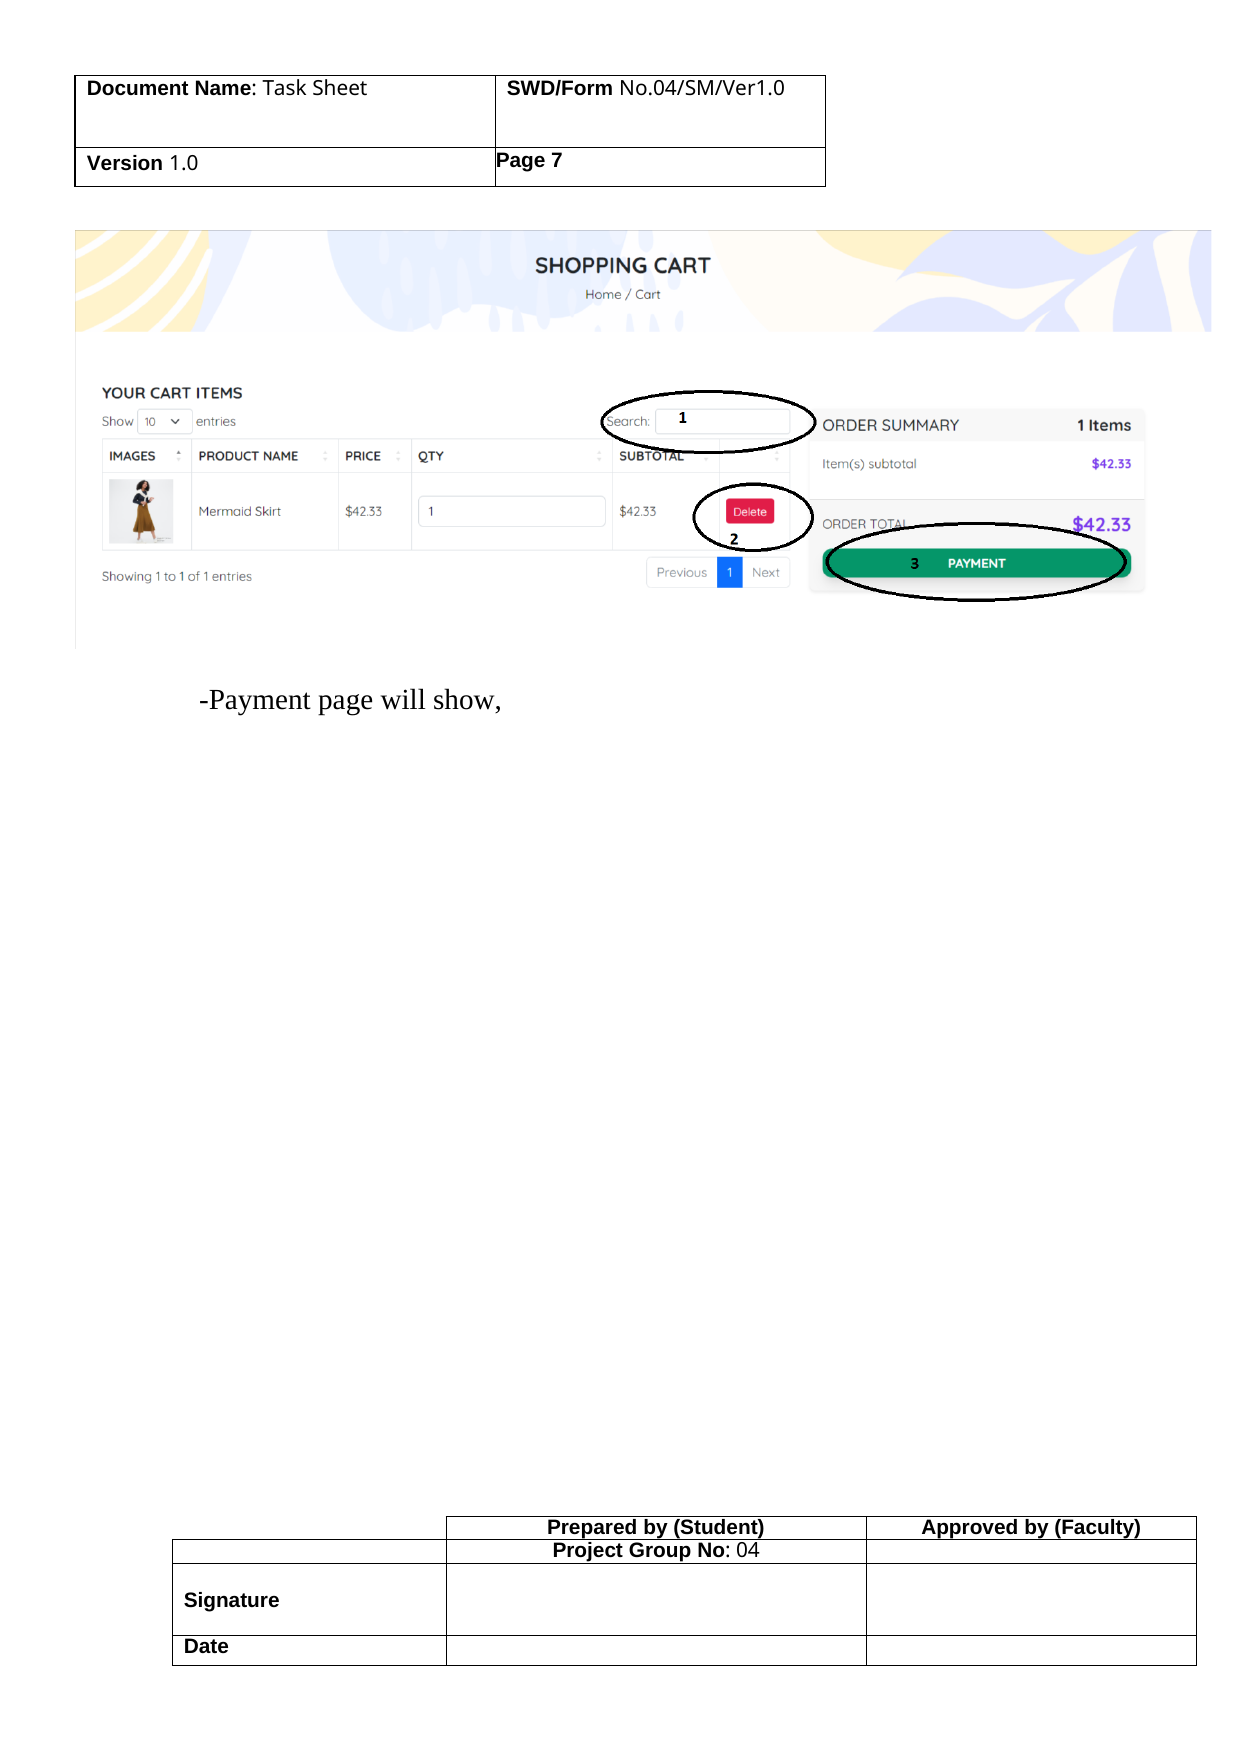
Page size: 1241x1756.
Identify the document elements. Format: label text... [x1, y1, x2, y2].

text -Payment page will show, [75, 682, 1211, 716]
picture [75, 230, 1212, 649]
